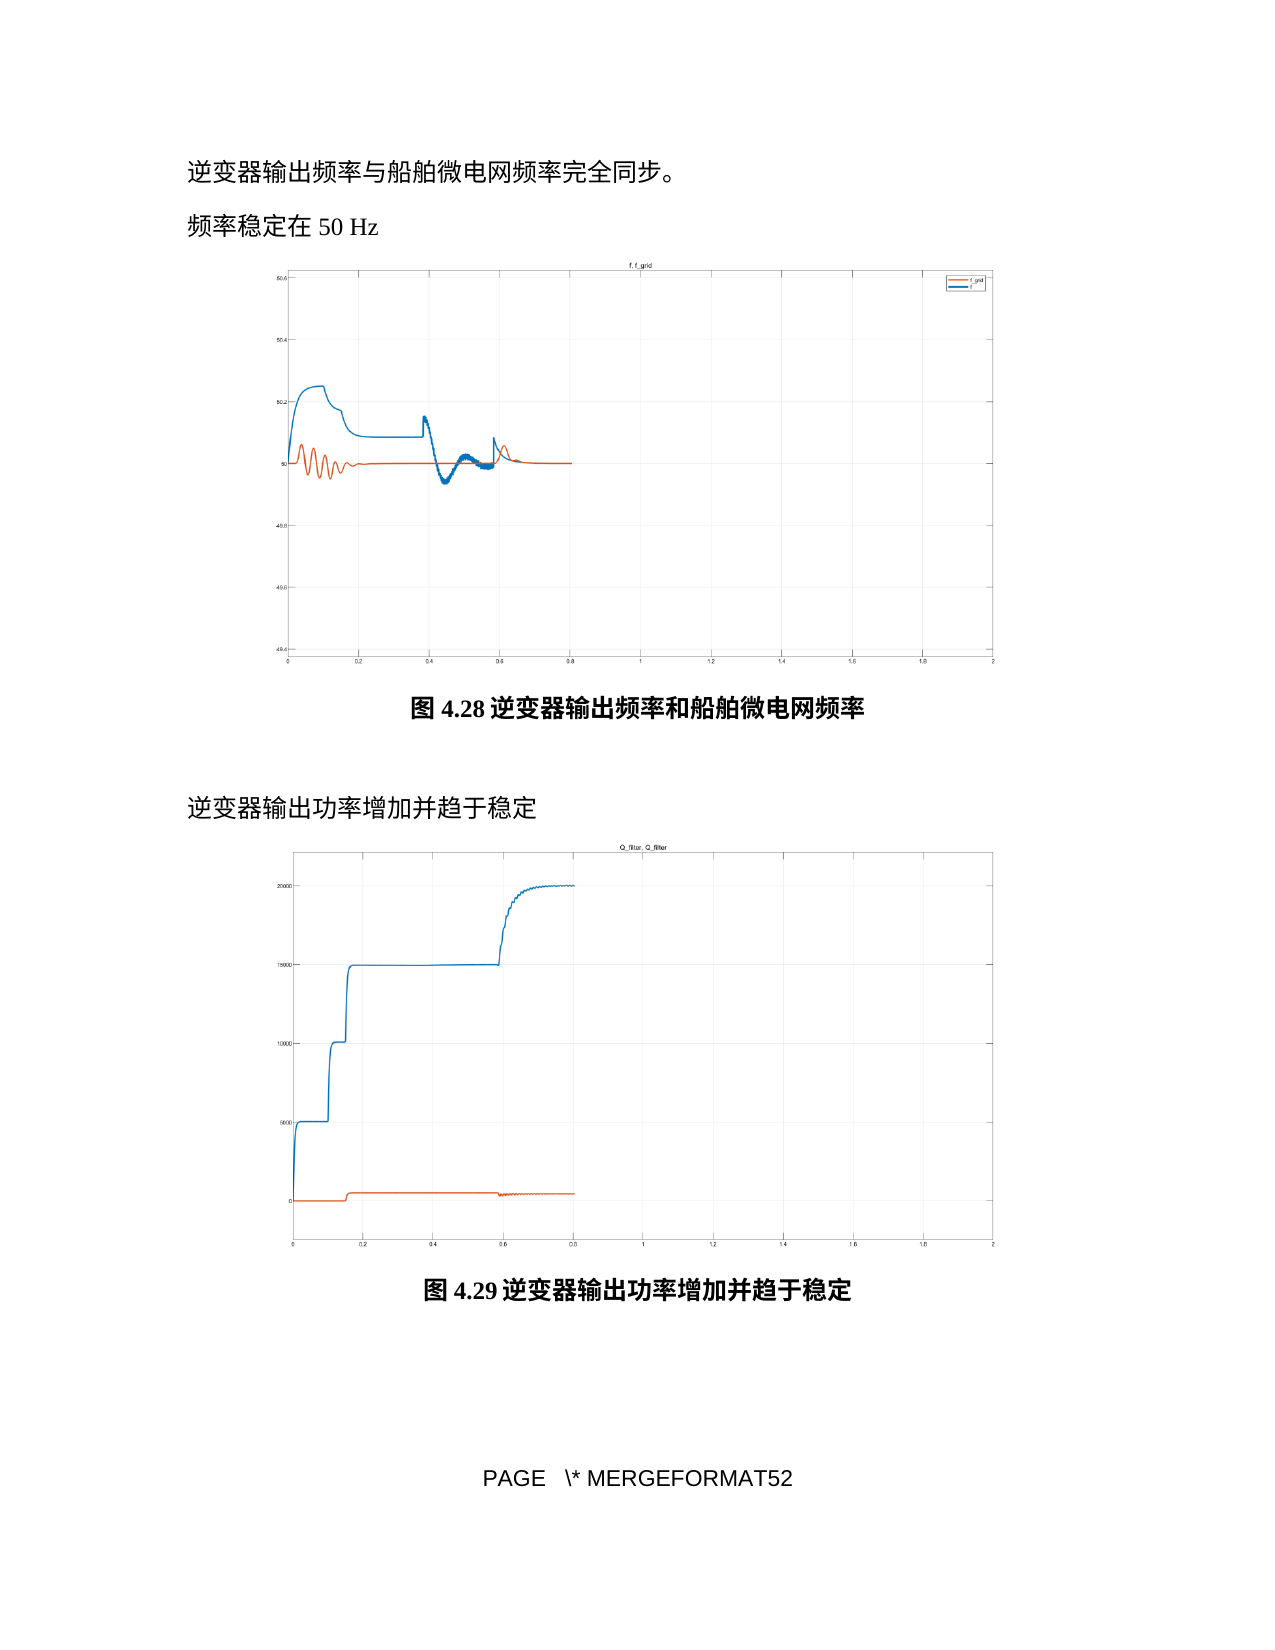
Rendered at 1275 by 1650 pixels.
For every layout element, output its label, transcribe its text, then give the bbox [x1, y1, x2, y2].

text 逆变器输出频率与船舶微电网频率完全同步。 [187, 152, 1087, 188]
text 图 4.28逆变器输出频率和船舶微电网频率 [187, 688, 1087, 725]
picture [276, 843, 999, 1257]
text 逆变器输出功率增加并趋于稳定 [187, 789, 1087, 825]
picture [276, 260, 999, 674]
text 频率稳定在 50 Hz [187, 206, 1087, 243]
text 图 4.29逆变器输出功率增加并趋于稳定 [187, 1271, 1087, 1307]
